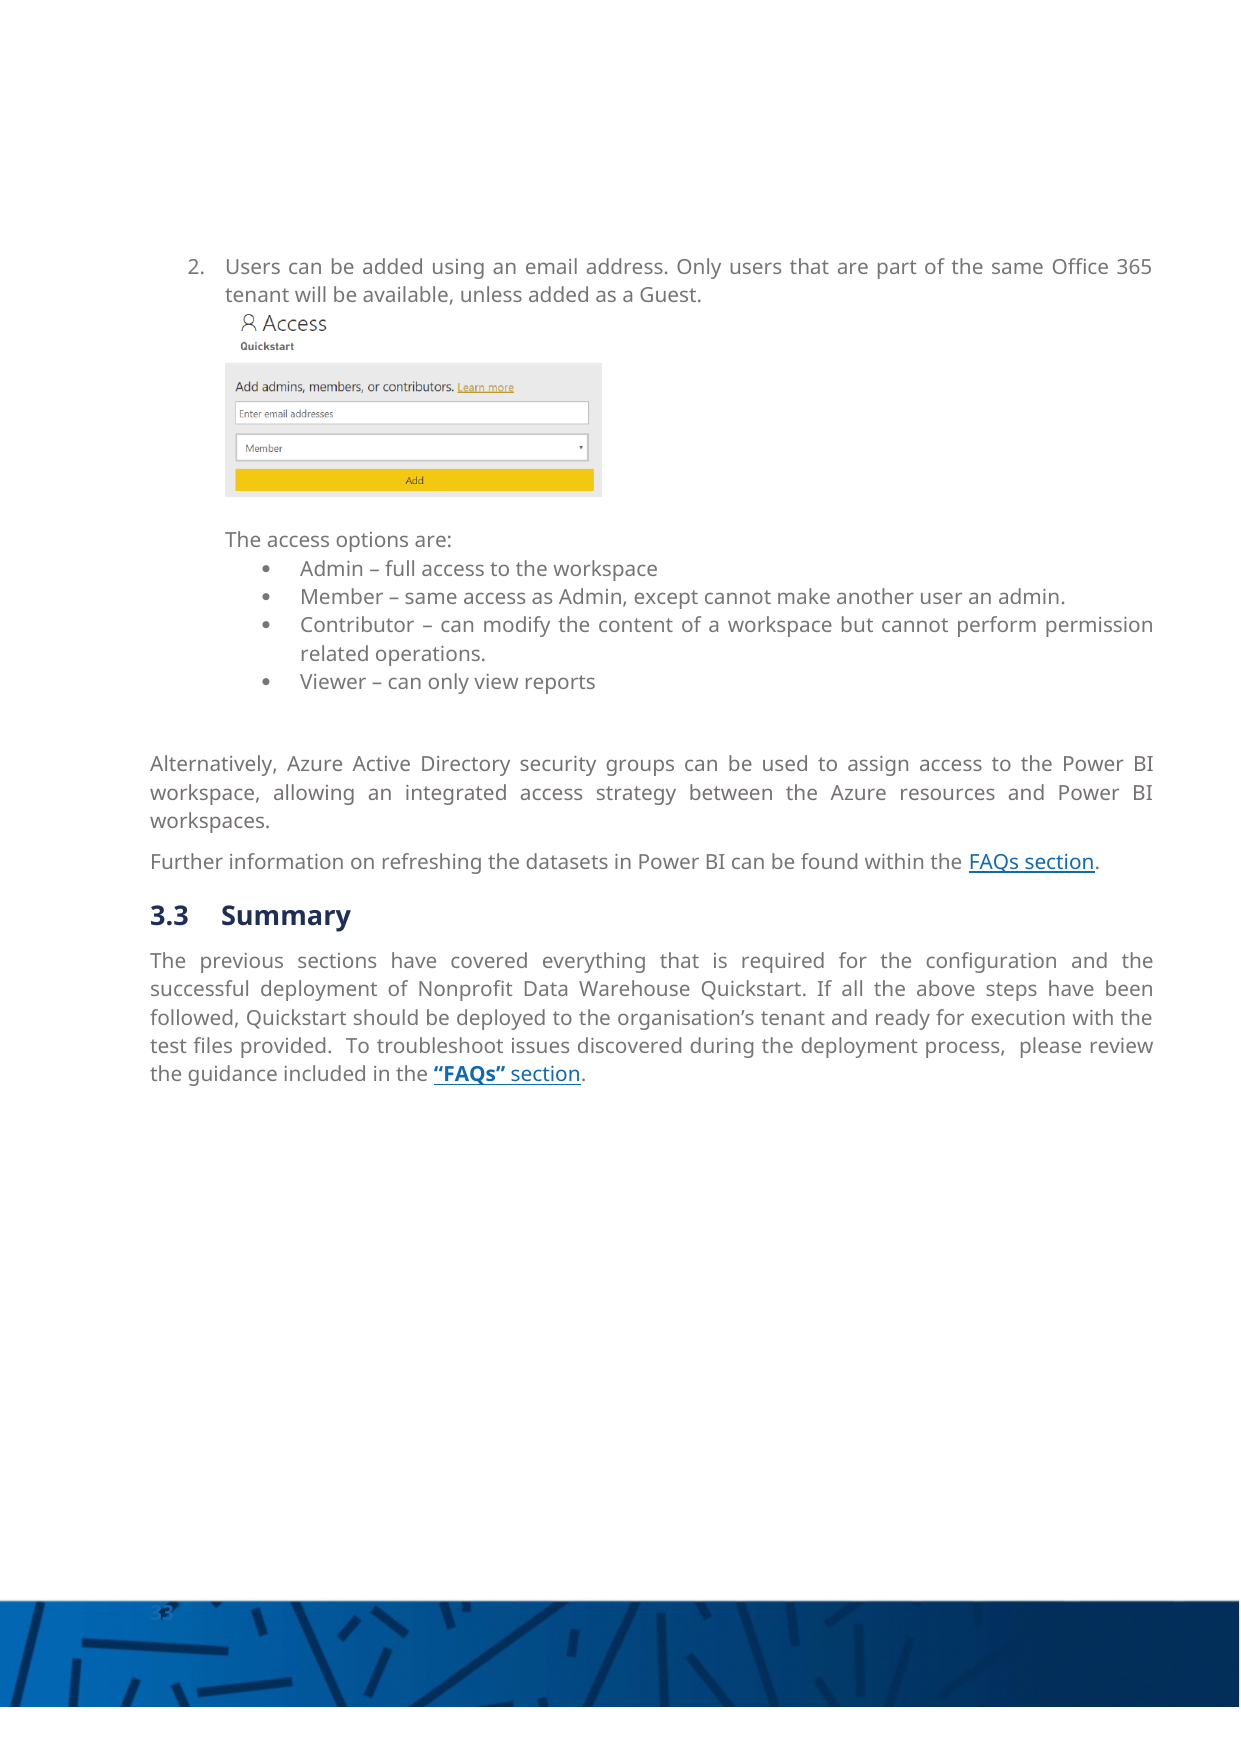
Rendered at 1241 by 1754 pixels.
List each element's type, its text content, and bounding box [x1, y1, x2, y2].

list The access options are: [225, 525, 1155, 554]
list Viewer – can only view reports [262, 667, 1155, 696]
text Further information on refreshing the datasets in Power BI can be found within the FAQs section. [150, 847, 1155, 876]
list Users can be added using an email address. Only users that are part of the same Office 365 tenant will be available, unless added as a Guest. [187, 252, 1155, 309]
list Member – same access as Admin, except cannot make another user an admin. [262, 582, 1155, 611]
picture [0, 1598, 1240, 1707]
text Alternatively, Azure Active Directory security groups can be used to assign access to the Power BI workspace, allowing an integrated access strategy between the Azure resources and Power BI workspaces. [150, 749, 1155, 835]
picture [225, 308, 602, 497]
list Admin – full access to the workspace [262, 554, 1155, 582]
text The previous sections have covered everything that is required for the configuration and the successful deployment of Nonprofit Data Warehouse Quickstart. If all the above steps have been followed, Quickstart should be deployed to the organisation’s tenant and ready for execution with the test files provided. To troubleshoot issues discovered during the deployment process, please review the guidance included in the “FAQs” section. [150, 946, 1155, 1088]
subtitle Summary [150, 896, 1155, 933]
list Contributor – can modify the content of a workspace but cannot perform permission related operations. [262, 611, 1155, 667]
